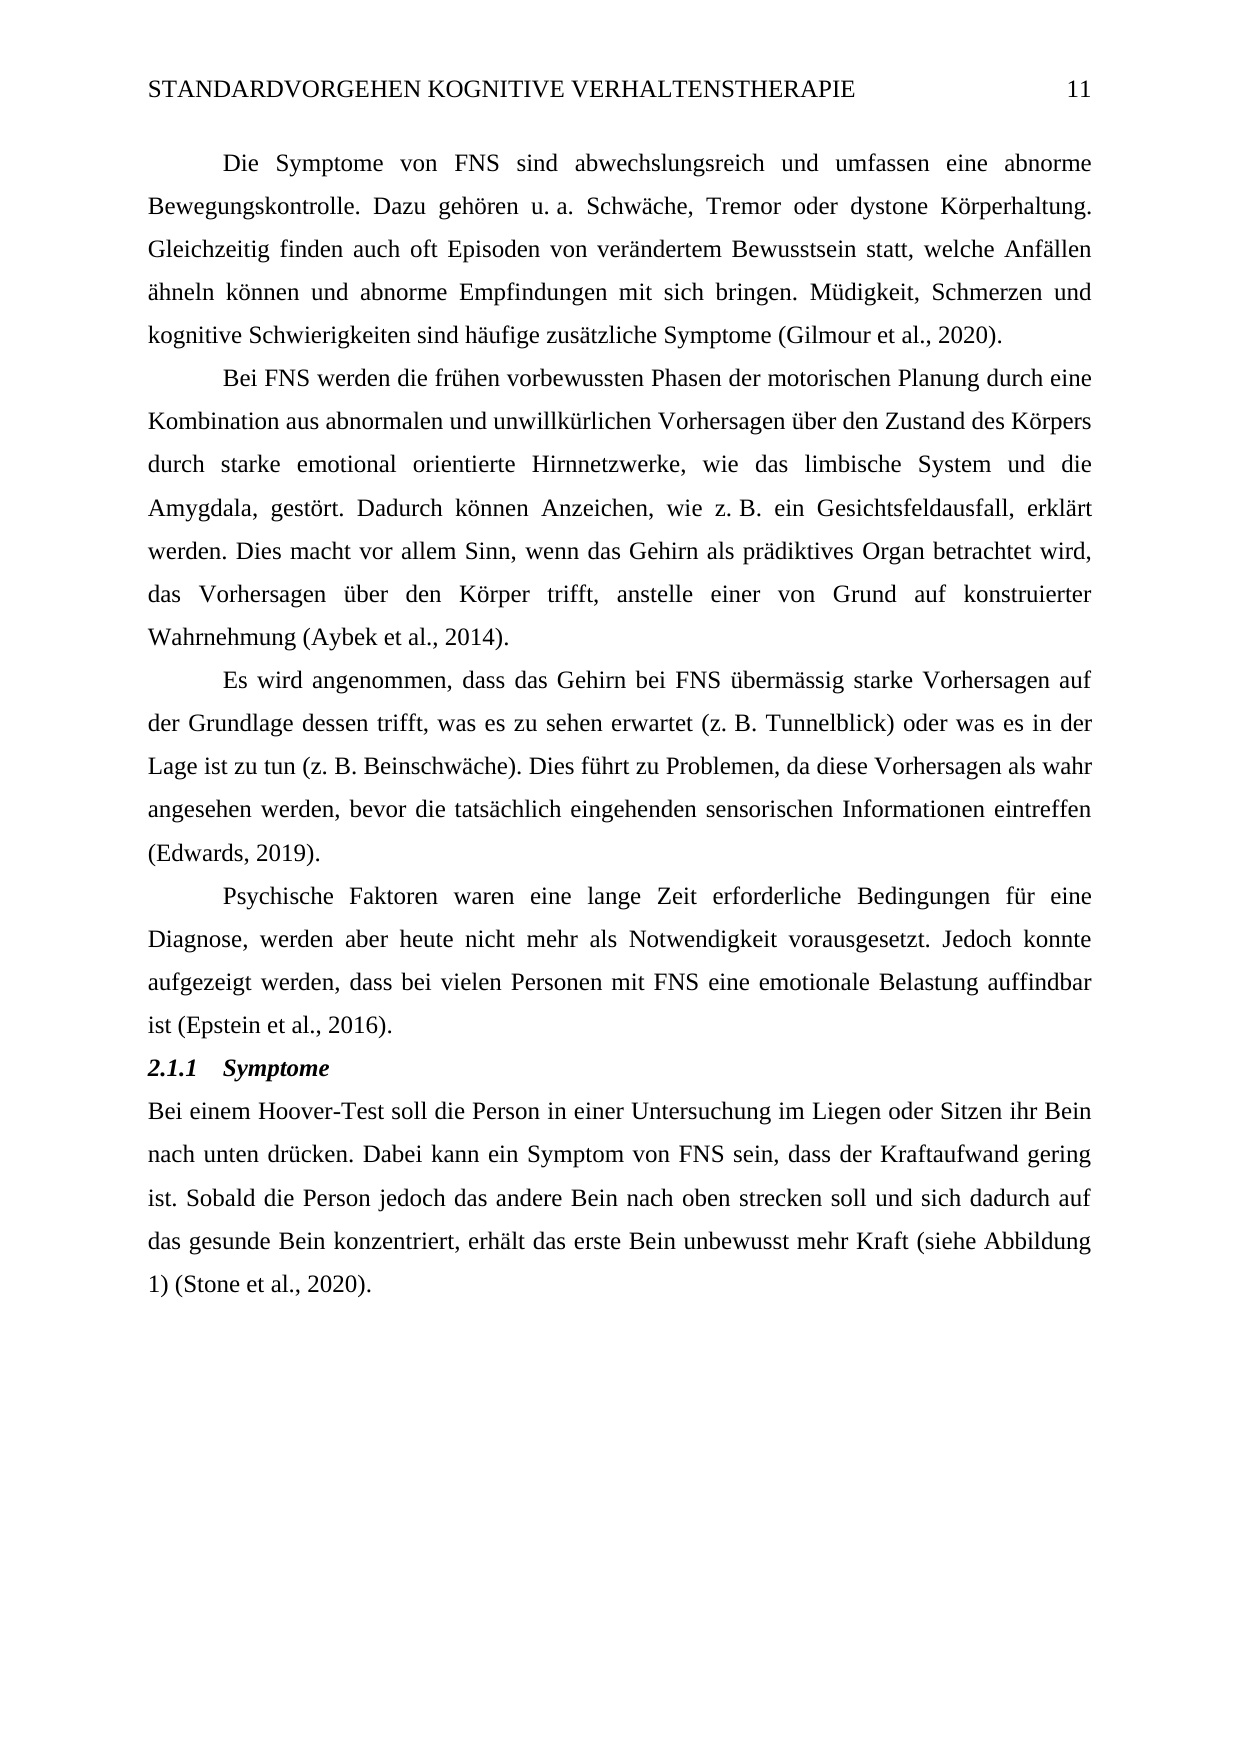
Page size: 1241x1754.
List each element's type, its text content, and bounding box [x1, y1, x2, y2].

text Bei FNS werden die frühen vorbewussten Phasen der motorischen Planung durch eine Kombination aus abnormalen und unwillkürlichen Vorhersagen über den Zustand des Körpers durch starke emotional orientierte Hirnnetzwerke, wie das limbische System und die Amygdala, gestört. Dadurch können Anzeichen, wie z. B. ein Gesichtsfeldausfall, erklärt werden. Dies macht vor allem Sinn, wenn das Gehirn als prädiktives Organ betrachtet wird, das Vorhersagen über den Körper trifft, anstelle einer von Grund auf konstruierter Wahrnehmung (Aybek et al., 2014). [148, 363, 1092, 651]
text Die Symptome von FNS sind abwechslungsreich und umfassen eine abnorme Bewegungskontrolle. Dazu gehören u. a. Schwäche, Tremor oder dystone Körperhaltung. Gleichzeitig finden auch oft Episoden von verändertem Bewusstsein statt, welche Anfällen ähneln können und abnorme Empfindungen mit sich bringen. Müdigkeit, Schmerzen und kognitive Schwierigkeiten sind häufige zusätzliche Symptome (Gilmour et al., 2020). [148, 148, 1092, 349]
text Psychische Faktoren waren eine lange Zeit erforderliche Bedingungen für eine Diagnose, werden aber heute nicht mehr als Notwendigkeit vorausgesetzt. Jedoch konnte aufgezeigt werden, dass bei vielen Personen mit FNS eine emotionale Belastung auffindbar ist (Epstein et al., 2016). [148, 881, 1092, 1039]
subtitle Symptome [148, 1053, 1092, 1082]
text Bei einem Hoover-Test soll die Person in einer Untersuchung im Liegen oder Sitzen ihr Bein nach unten drücken. Dabei kann ein Symptom von FNS sein, dass der Kraftaufwand gering ist. Sobald die Person jedoch das andere Bein nach oben strecken soll und sich dadurch auf das gesunde Bein konzentriert, erhält das erste Bein unbewusst mehr Kraft (siehe Abbildung 1) (Stone et al., 2020). [148, 1096, 1092, 1298]
text Es wird angenommen, dass das Gehirn bei FNS übermässig starke Vorhersagen auf der Grundlage dessen trifft, was es zu sehen erwartet (z. B. Tunnelblick) oder was es in der Lage ist zu tun (z. B. Beinschwäche). Dies führt zu Problemen, da diese Vorhersagen als wahr angesehen werden, bevor die tatsächlich eingehenden sensorischen Informationen eintreffen (Edwards, 2019). [148, 665, 1092, 866]
